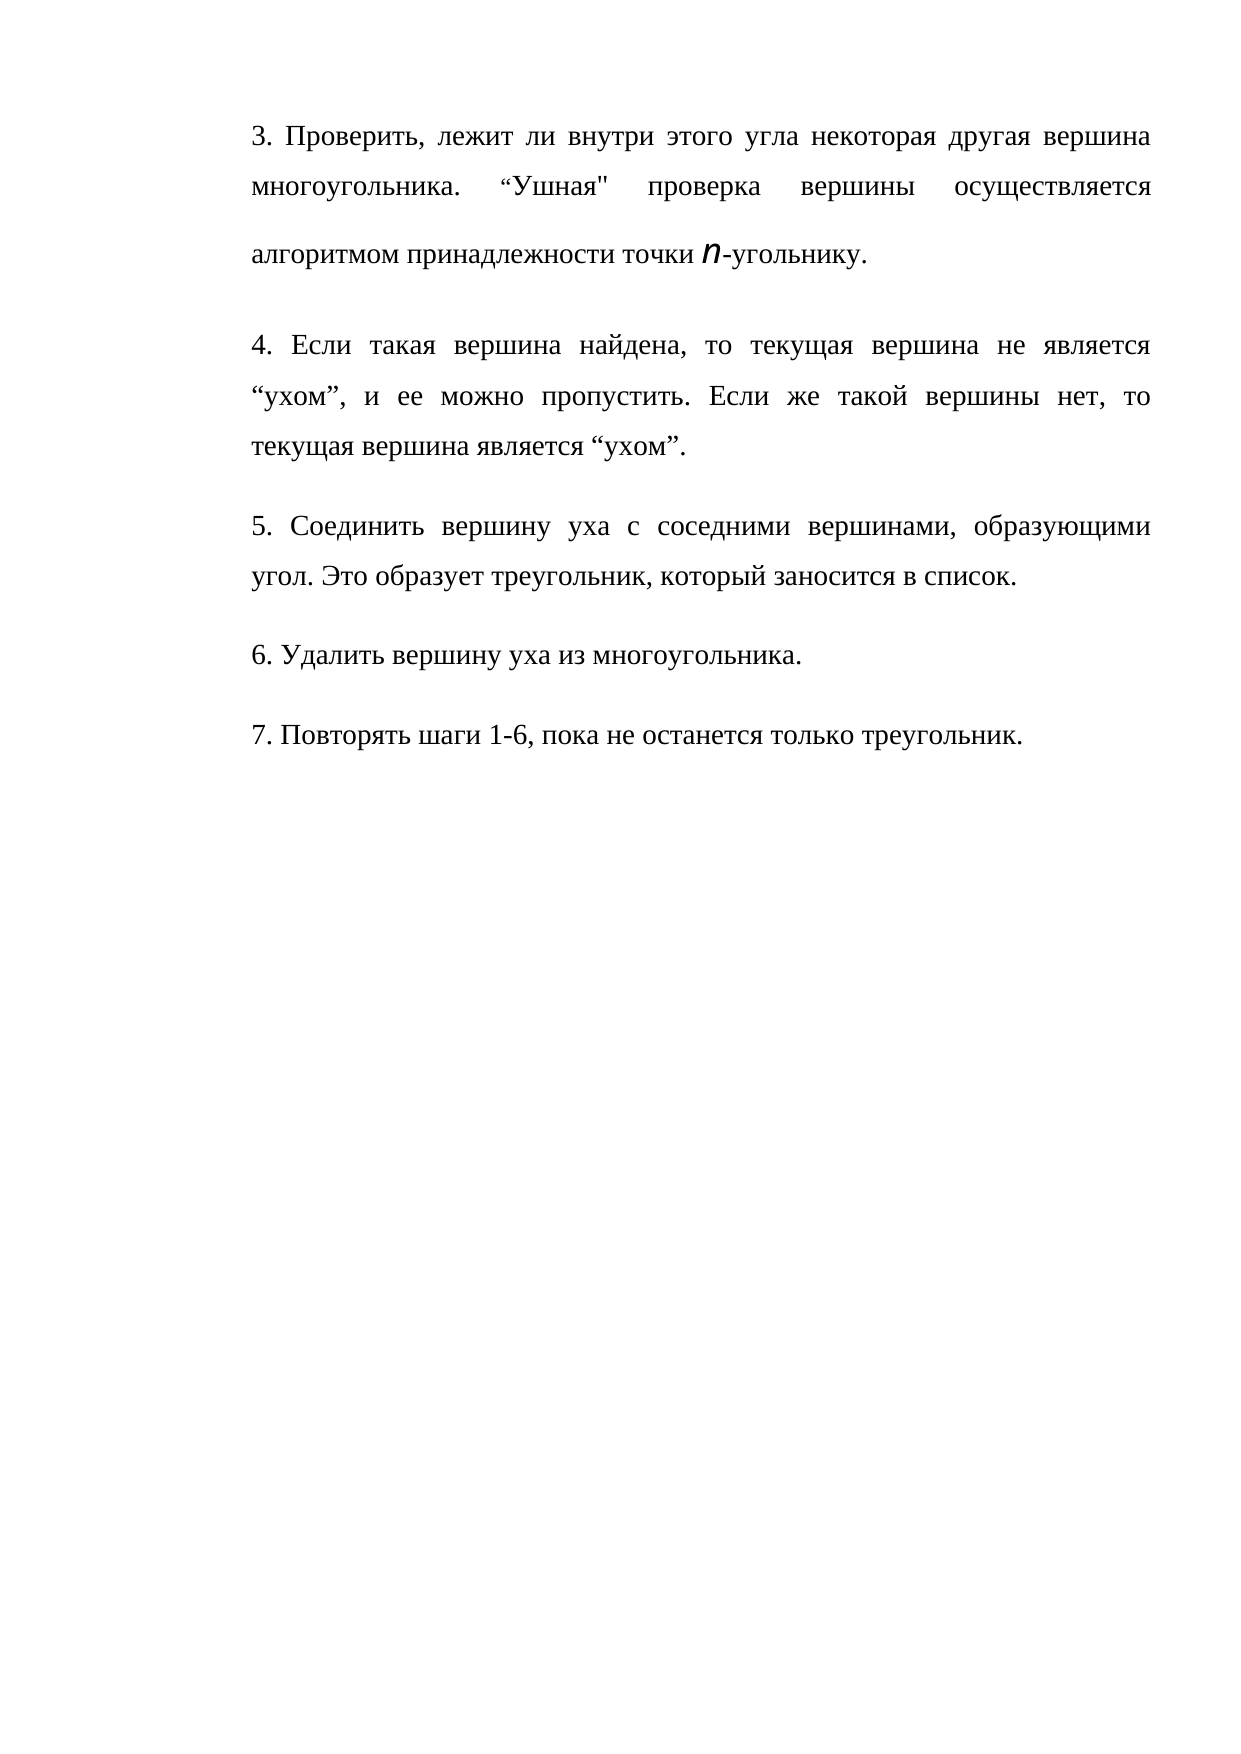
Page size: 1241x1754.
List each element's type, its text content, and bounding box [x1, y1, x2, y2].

text 3. Проверить, лежит ли внутри этого угла некоторая другая вершина многоугольника. “Ушная" проверка вершины осуществляется алгоритмом принадлежности точки n-угольнику. [251, 118, 1152, 274]
text 4. Если такая вершина найдена, то текущая вершина не является “ухом”, и ее можно пропустить. Если же такой вершины нет, то текущая вершина является “ухом”. [251, 327, 1152, 462]
text 6. Удалить вершину уха из многоугольника. [251, 637, 1152, 671]
text 7. Повторять шаги 1-6, пока не останется только треугольник. [251, 717, 1152, 750]
text 5. Соединить вершину уха с соседними вершинами, образующими угол. Это образует треугольник, который заносится в список. [251, 508, 1152, 591]
